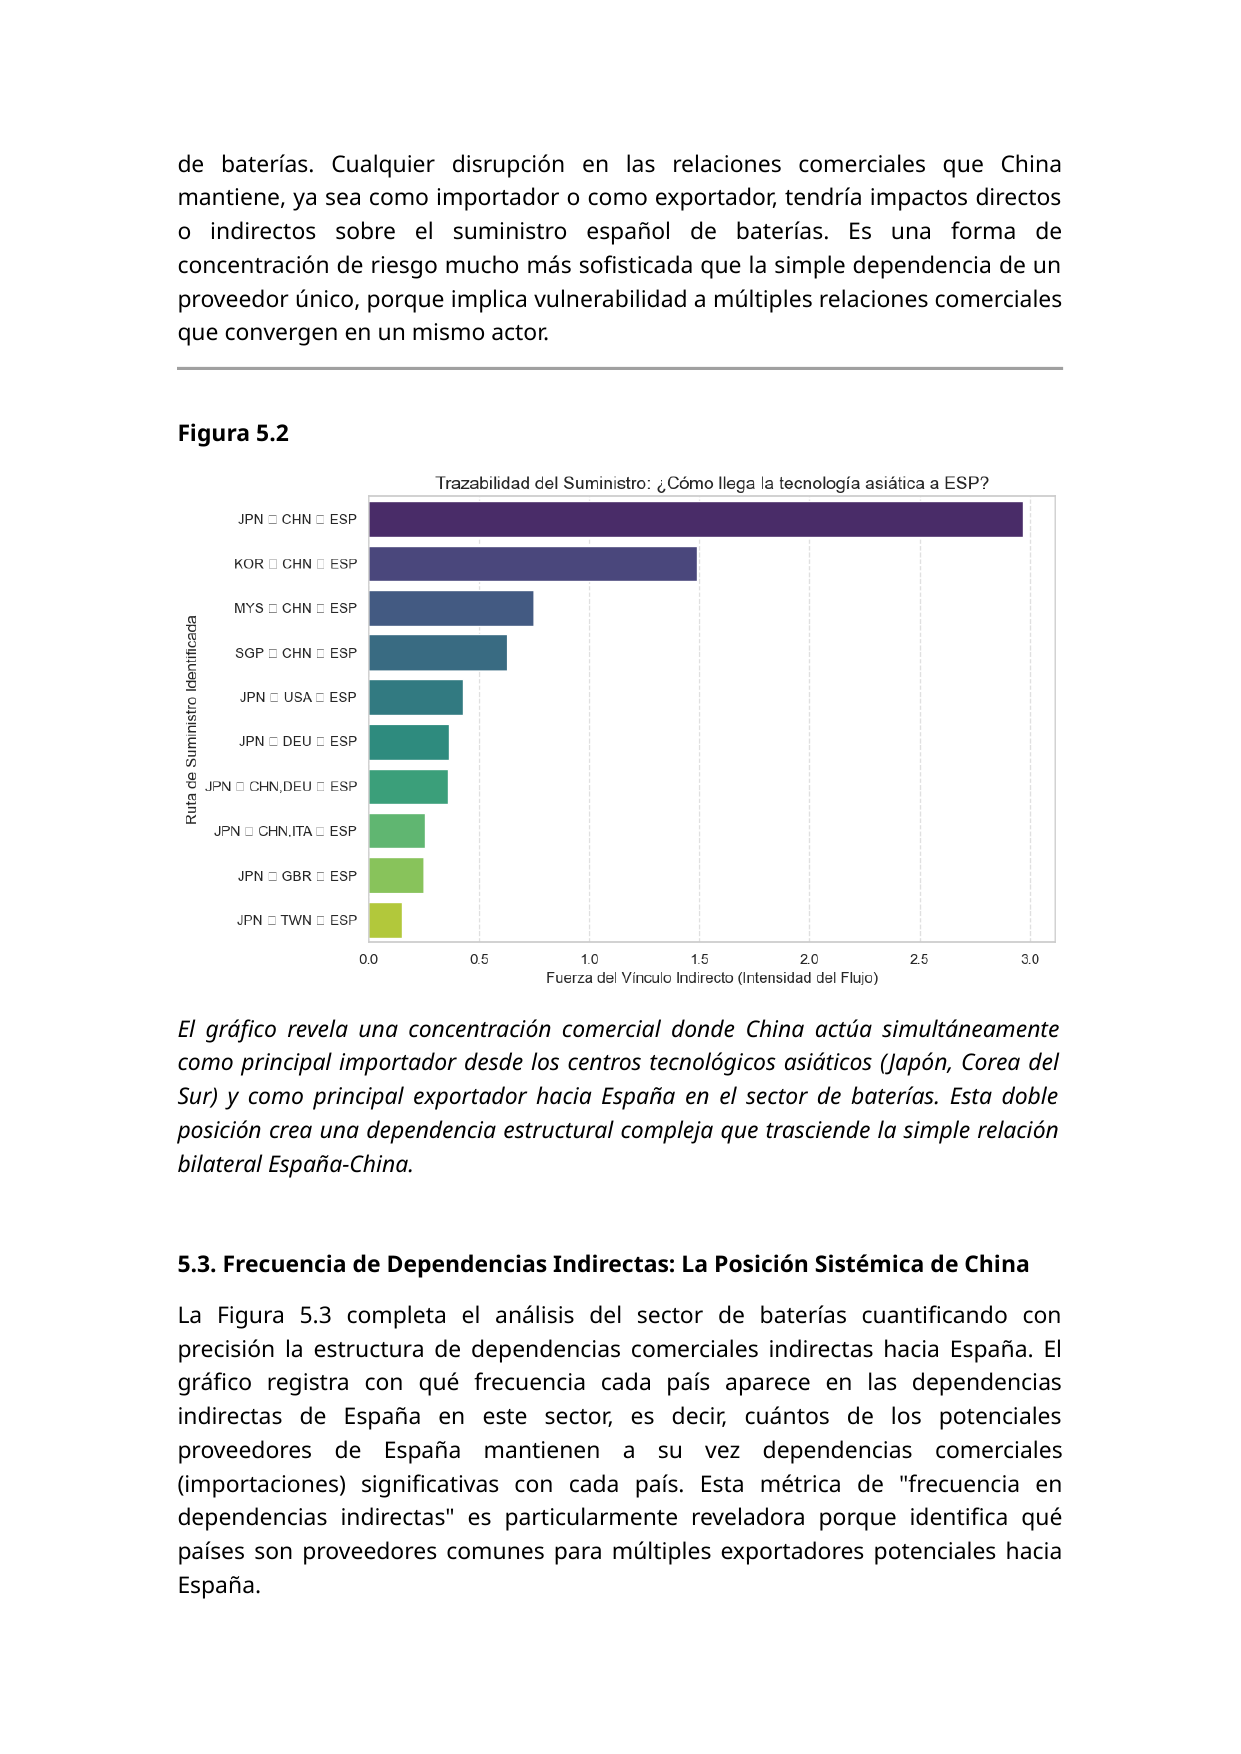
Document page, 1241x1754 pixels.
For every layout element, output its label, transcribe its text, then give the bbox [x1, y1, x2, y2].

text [177, 148, 1063, 348]
text Figura 5.2 [177, 417, 1063, 448]
text 5.3. Frecuencia de Dependencias Indirectas: La Posición Sistémica de China [177, 1248, 1063, 1279]
text El gráfico revela una concentración comercial donde China actúa simultáneamente como principal importador desde los centros tecnológicos asiáticos (Japón, Corea del Sur) y como principal exportador hacia España en el sector de baterías. Esta doble posición crea una dependencia estructural compleja que trasciende la simple relación bilateral España-China. [177, 1012, 1063, 1179]
text La Figura 5.3 completa el análisis del sector de baterías cuantificando con precisión la estructura de dependencias comerciales indirectas hacia España. El gráfico registra con qué frecuencia cada país aparece en las dependencias indirectas de España en este sector, es decir, cuántos de los potenciales proveedores de España mantienen a su vez dependencias comerciales (importaciones) significativas con cada país. Esta métrica de "frecuencia en dependencias indirectas" es particularmente reveladora porque identifica qué países son proveedores comunes para múltiples exportadores potenciales hacia España. [177, 1299, 1063, 1600]
picture [177, 467, 1063, 994]
